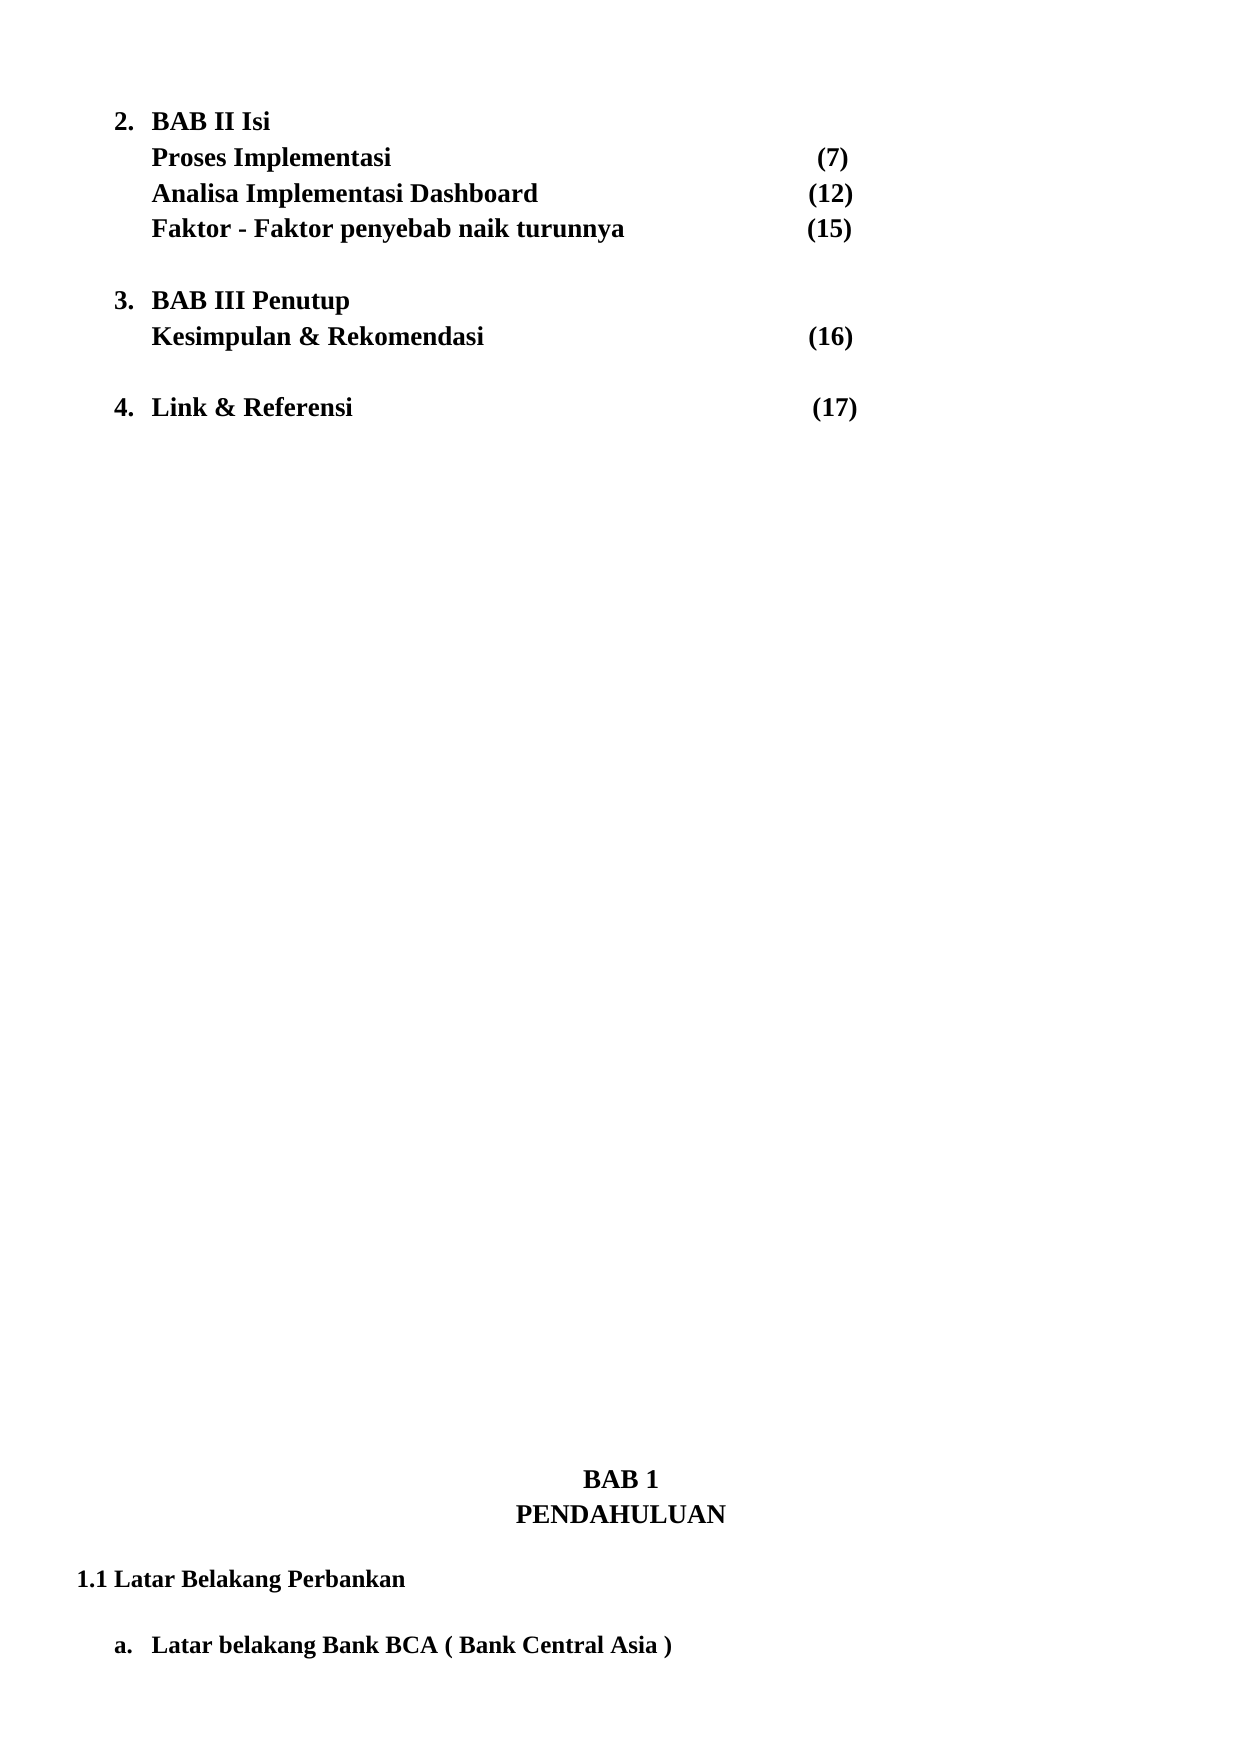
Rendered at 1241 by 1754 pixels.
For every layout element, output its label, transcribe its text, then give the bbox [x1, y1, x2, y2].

text 1.1 Latar Belakang Perbankan [76, 1564, 1165, 1593]
list Link & Referensi (17) [114, 391, 1165, 422]
text BAB 1 [76, 1463, 1165, 1494]
text PENDAHULUAN [76, 1499, 1165, 1530]
text Proses Implementasi (7) [151, 141, 1165, 172]
list BAB II Isi [114, 105, 1165, 136]
list Latar belakang Bank BCA ( Bank Central Asia ) [114, 1631, 1165, 1659]
list BAB III Penutup [114, 284, 1165, 315]
text Analisa Implementasi Dashboard (12) [151, 177, 1165, 208]
text Kesimpulan & Rekomendasi (16) [151, 319, 1165, 351]
text Faktor - Faktor penyebab naik turunnya (15) [151, 212, 1165, 243]
